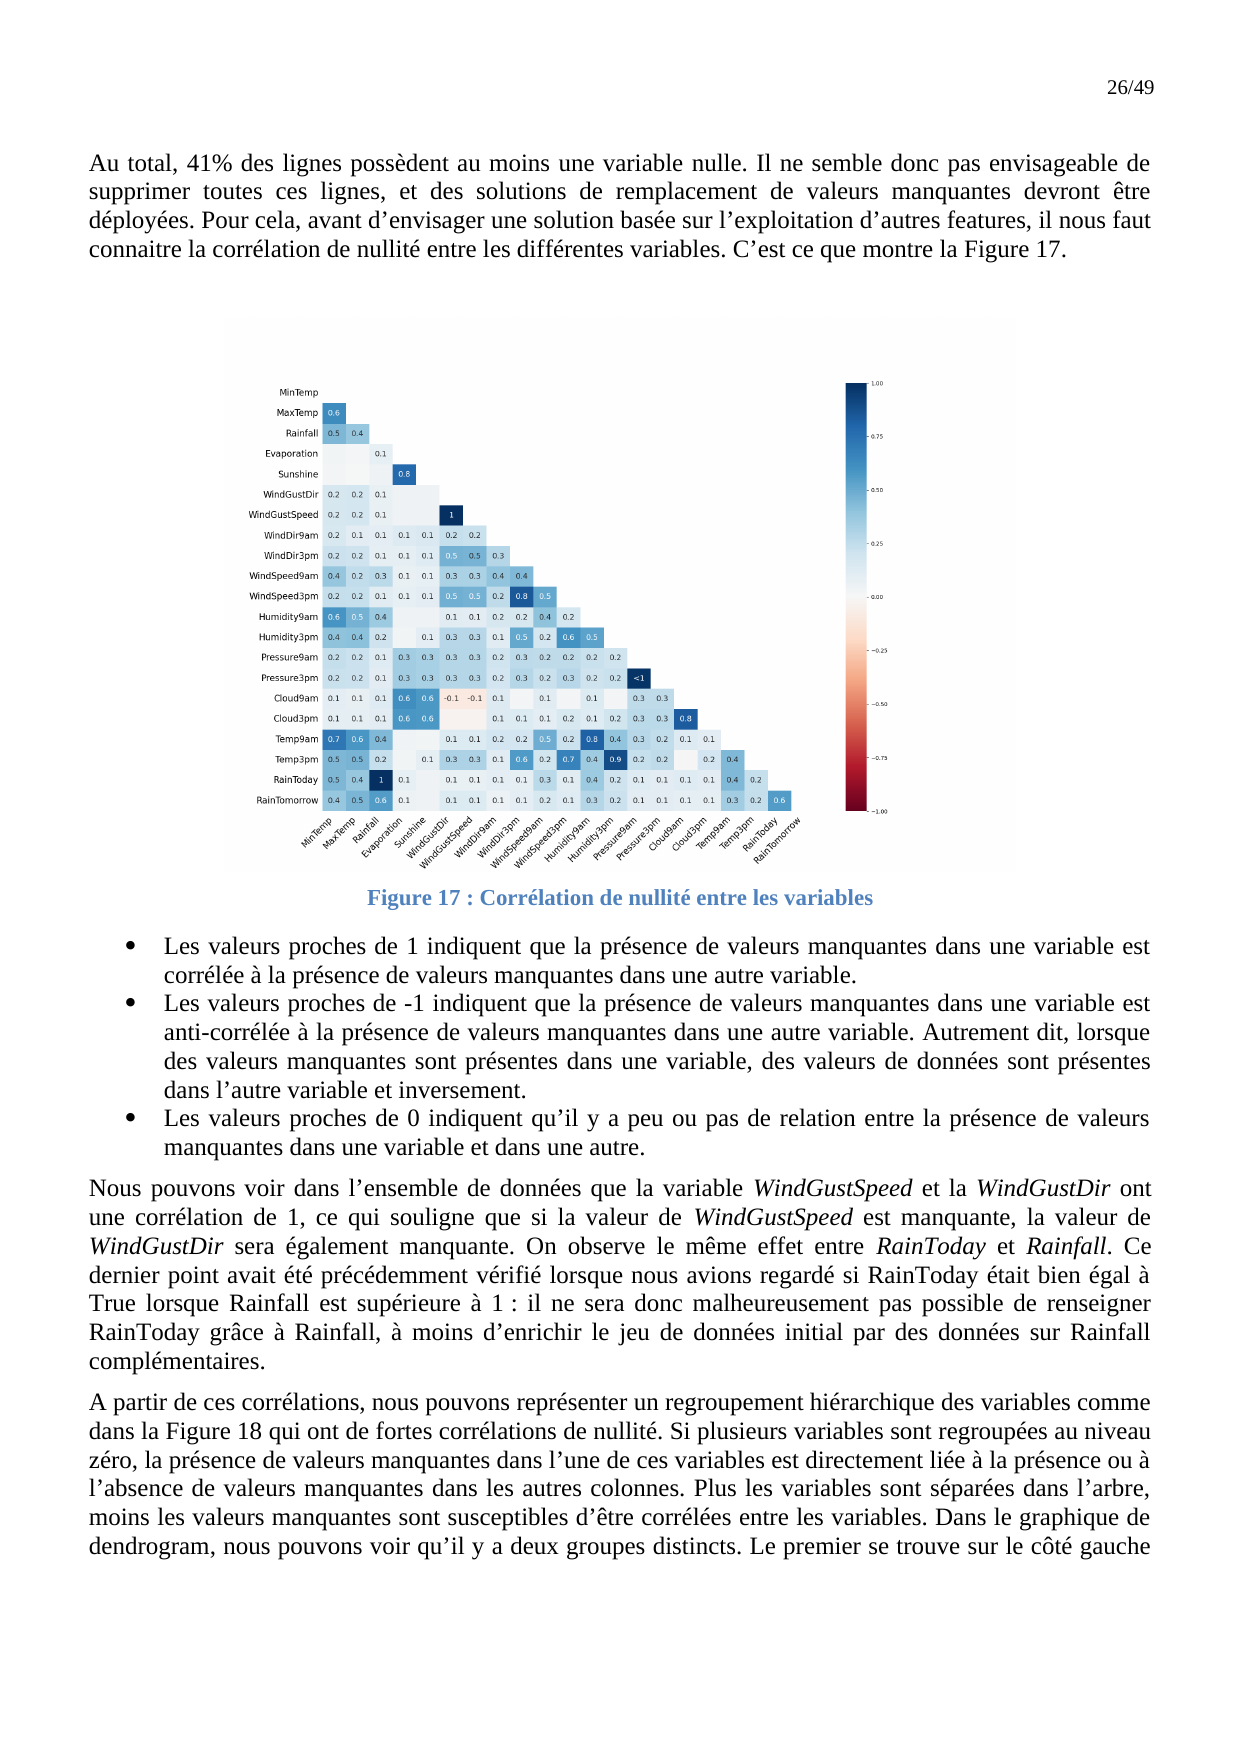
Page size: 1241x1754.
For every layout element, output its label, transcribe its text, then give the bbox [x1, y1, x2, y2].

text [89, 1387, 1152, 1560]
text Au total, 41% des lignes possèdent au moins une variable nulle. Il ne semble donc pas envisageable de supprimer toutes ces lignes, et des solutions de remplacement de valeurs manquantes devront être déployées. Pour cela, avant d’envisager une solution basée sur l’exploitation d’autres features, il nous faut connaitre la corrélation de nullité entre les différentes variables. C’est ce que montre la Figure 17. [89, 148, 1152, 263]
list Les valeurs proches de 1 indiquent que la présence de valeurs manquantes dans une variable est corrélée à la présence de valeurs manquantes dans une autre variable. [126, 931, 1152, 988]
list Les valeurs proches de 0 indiquent qu’il y a peu ou pas de relation entre la présence de valeurs manquantes dans une variable et dans une autre. [126, 1103, 1152, 1161]
picture [223, 316, 1017, 872]
list Les valeurs proches de -1 indiquent que la présence de valeurs manquantes dans une variable est anti-corrélée à la présence de valeurs manquantes dans une autre variable. Autrement dit, lorsque des valeurs manquantes sont présentes dans une variable, des valeurs de données sont présentes dans l’autre variable et inversement. [126, 988, 1152, 1103]
text Nous pouvons voir dans l’ensemble de données que la variable WindGustSpeed et la WindGustDir ont une corrélation de 1, ce qui souligne que si la valeur de WindGustSpeed est manquante, la valeur de WindGustDir sera également manquante. On observe le même effet entre RainToday et Rainfall. Ce dernier point avait été précédemment vérifié lorsque nous avions regardé si RainToday était bien égal à True lorsque Rainfall est supérieure à 1 : il ne sera donc malheureusement pas possible de renseigner RainToday grâce à Rainfall, à moins d’enrichir le jeu de données initial par des données sur Rainfall complémentaires. [89, 1173, 1152, 1375]
